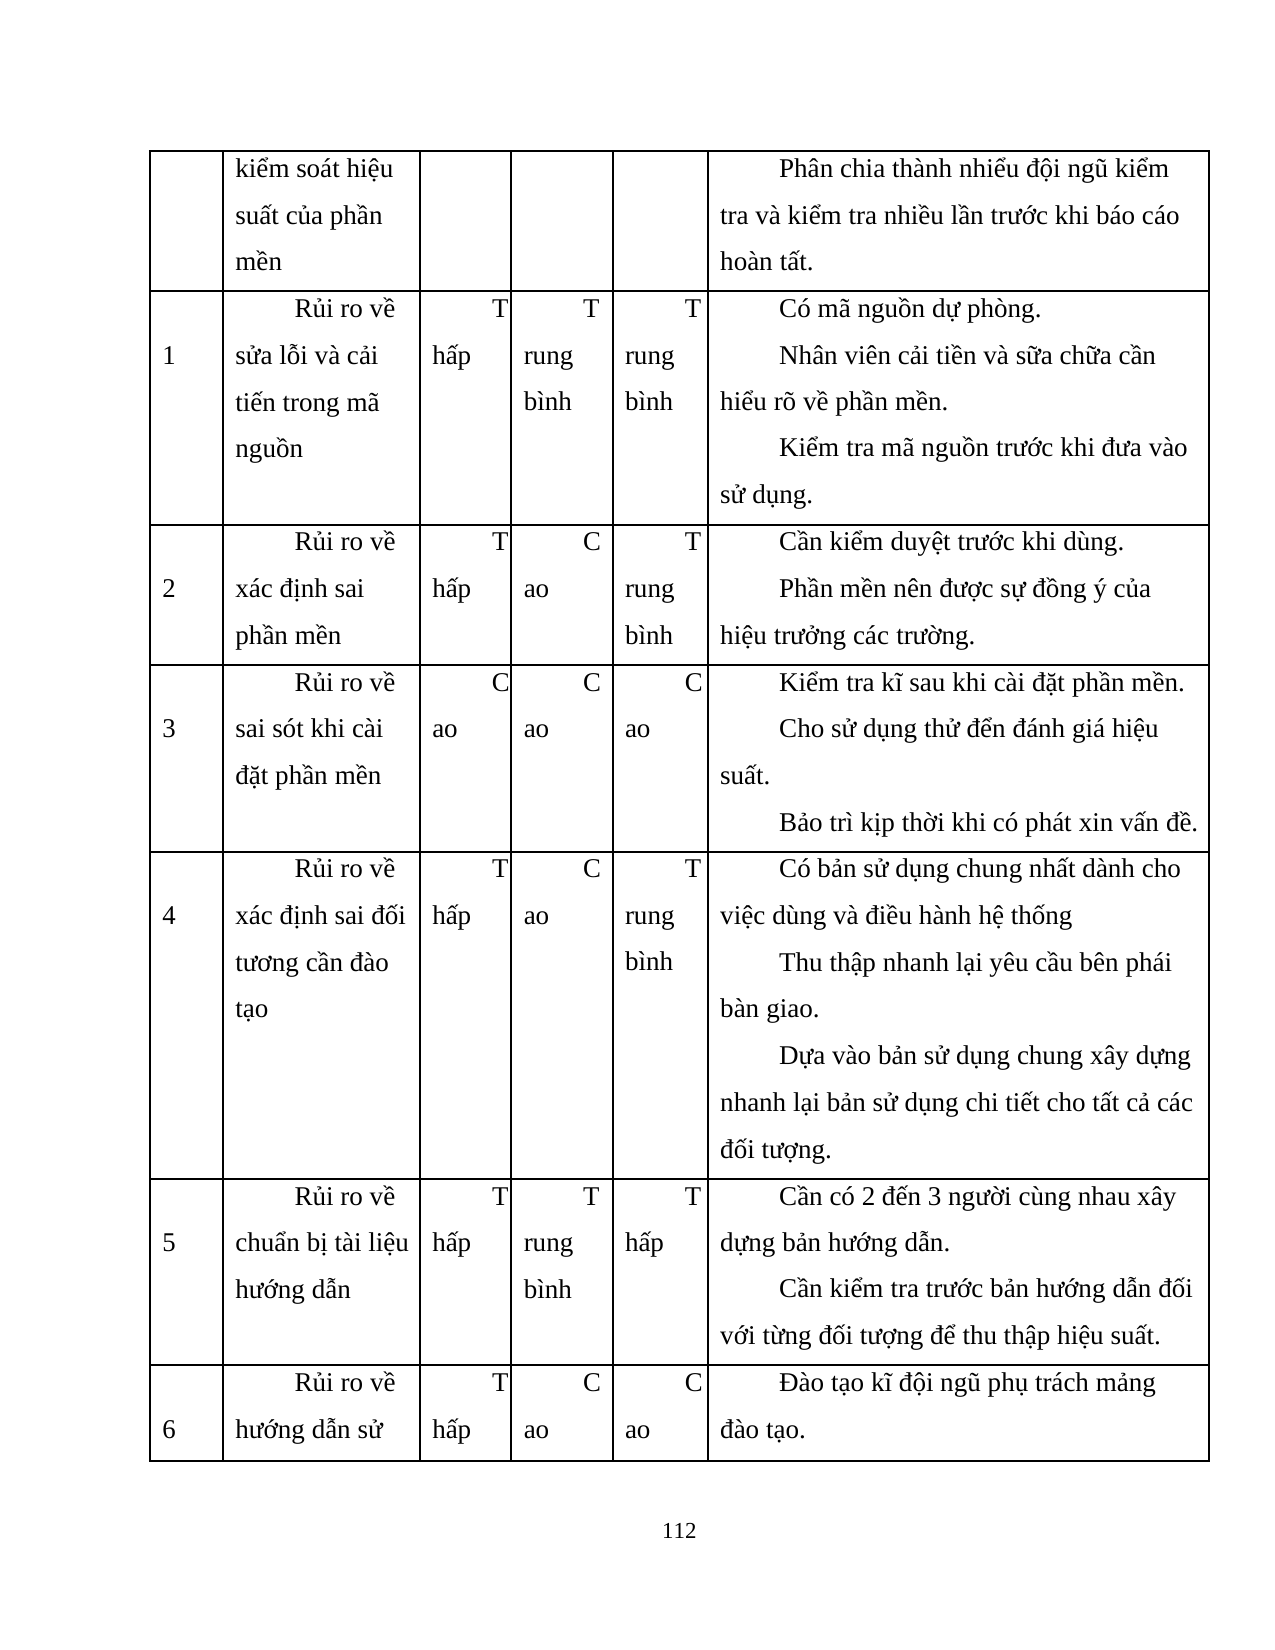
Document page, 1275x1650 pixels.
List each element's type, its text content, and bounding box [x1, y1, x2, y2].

table_cell Rủi ro về xác định sai đối tương cần đào tạo [224, 853, 419, 1177]
table_cell Rủi ro về sửa lỗi và cải tiến trong mã nguồn [224, 292, 419, 524]
table_cell C ao [512, 1366, 612, 1460]
table_cell C ao [614, 666, 707, 851]
table_cell C ao [512, 526, 612, 664]
table_cell 5 [151, 1180, 222, 1364]
table_cell C ao [512, 666, 612, 851]
table_cell T hấp [421, 1366, 510, 1460]
table_cell C ao [512, 853, 612, 1177]
table_cell T hấp [421, 1180, 510, 1364]
table_cell T rung bình [512, 292, 612, 524]
table_cell T hấp [421, 526, 510, 664]
table_cell C ao [421, 666, 510, 851]
table_cell 2 [151, 526, 222, 664]
table_cell T rung bình [614, 292, 707, 524]
table_cell Đào tạo kĩ đội ngũ phụ trách mảng đào tạo. [709, 1366, 1208, 1460]
table_cell Cần kiểm duyệt trước khi dùng. Phần mền nên được sự đồng ý của hiệu trưởng các trường. [709, 526, 1208, 664]
table_cell T hấp [614, 1180, 707, 1364]
table_header [421, 152, 510, 290]
table_header kiểm soát hiệu suất của phần mền [224, 152, 419, 290]
table_cell Kiểm tra kĩ sau khi cài đặt phần mền. Cho sử dụng thử đển đánh giá hiệu suất. Bảo trì kịp thời khi có phát xin vấn đề. [709, 666, 1208, 851]
table_header [614, 152, 707, 290]
table_cell Rủi ro về hướng dẫn sử [224, 1366, 419, 1460]
table_header Phân chia thành nhiểu đội ngũ kiểm tra và kiểm tra nhiều lần trước khi báo cáo hoàn tất. [709, 152, 1208, 290]
table_cell Cần có 2 đến 3 người cùng nhau xây dựng bản hướng dẫn. Cần kiểm tra trước bản hướng dẫn đối với từng đối tượng để thu thập hiệu suất. [709, 1180, 1208, 1364]
table_cell Rủi ro về chuẩn bị tài liệu hướng dẫn [224, 1180, 419, 1364]
table_cell 4 [151, 853, 222, 1177]
table_header [512, 152, 612, 290]
table_cell T rung bình [512, 1180, 612, 1364]
table_cell T rung bình [614, 526, 707, 664]
table_cell 1 [151, 292, 222, 524]
table_cell T hấp [421, 853, 510, 1177]
table_cell Rủi ro về sai sót khi cài đặt phần mền [224, 666, 419, 851]
table_cell Có mã nguồn dự phòng. Nhân viên cải tiền và sữa chữa cần hiểu rõ về phần mền. Kiểm tra mã nguồn trước khi đưa vào sử dụng. [709, 292, 1208, 524]
table_cell Có bản sử dụng chung nhất dành cho việc dùng và điều hành hệ thống Thu thập nhanh lại yêu cầu bên phái bàn giao. Dựa vào bản sử dụng chung xây dựng nhanh lại bản sử dụng chi tiết cho tất cả các đối tượng. [709, 853, 1208, 1177]
table_cell C ao [614, 1366, 707, 1460]
table_cell T hấp [421, 292, 510, 524]
table_header [151, 152, 222, 290]
table_cell Rủi ro về xác định sai phần mền [224, 526, 419, 664]
table_cell T rung bình [614, 853, 707, 1177]
table_cell 6 [151, 1366, 222, 1460]
table_cell 3 [151, 666, 222, 851]
